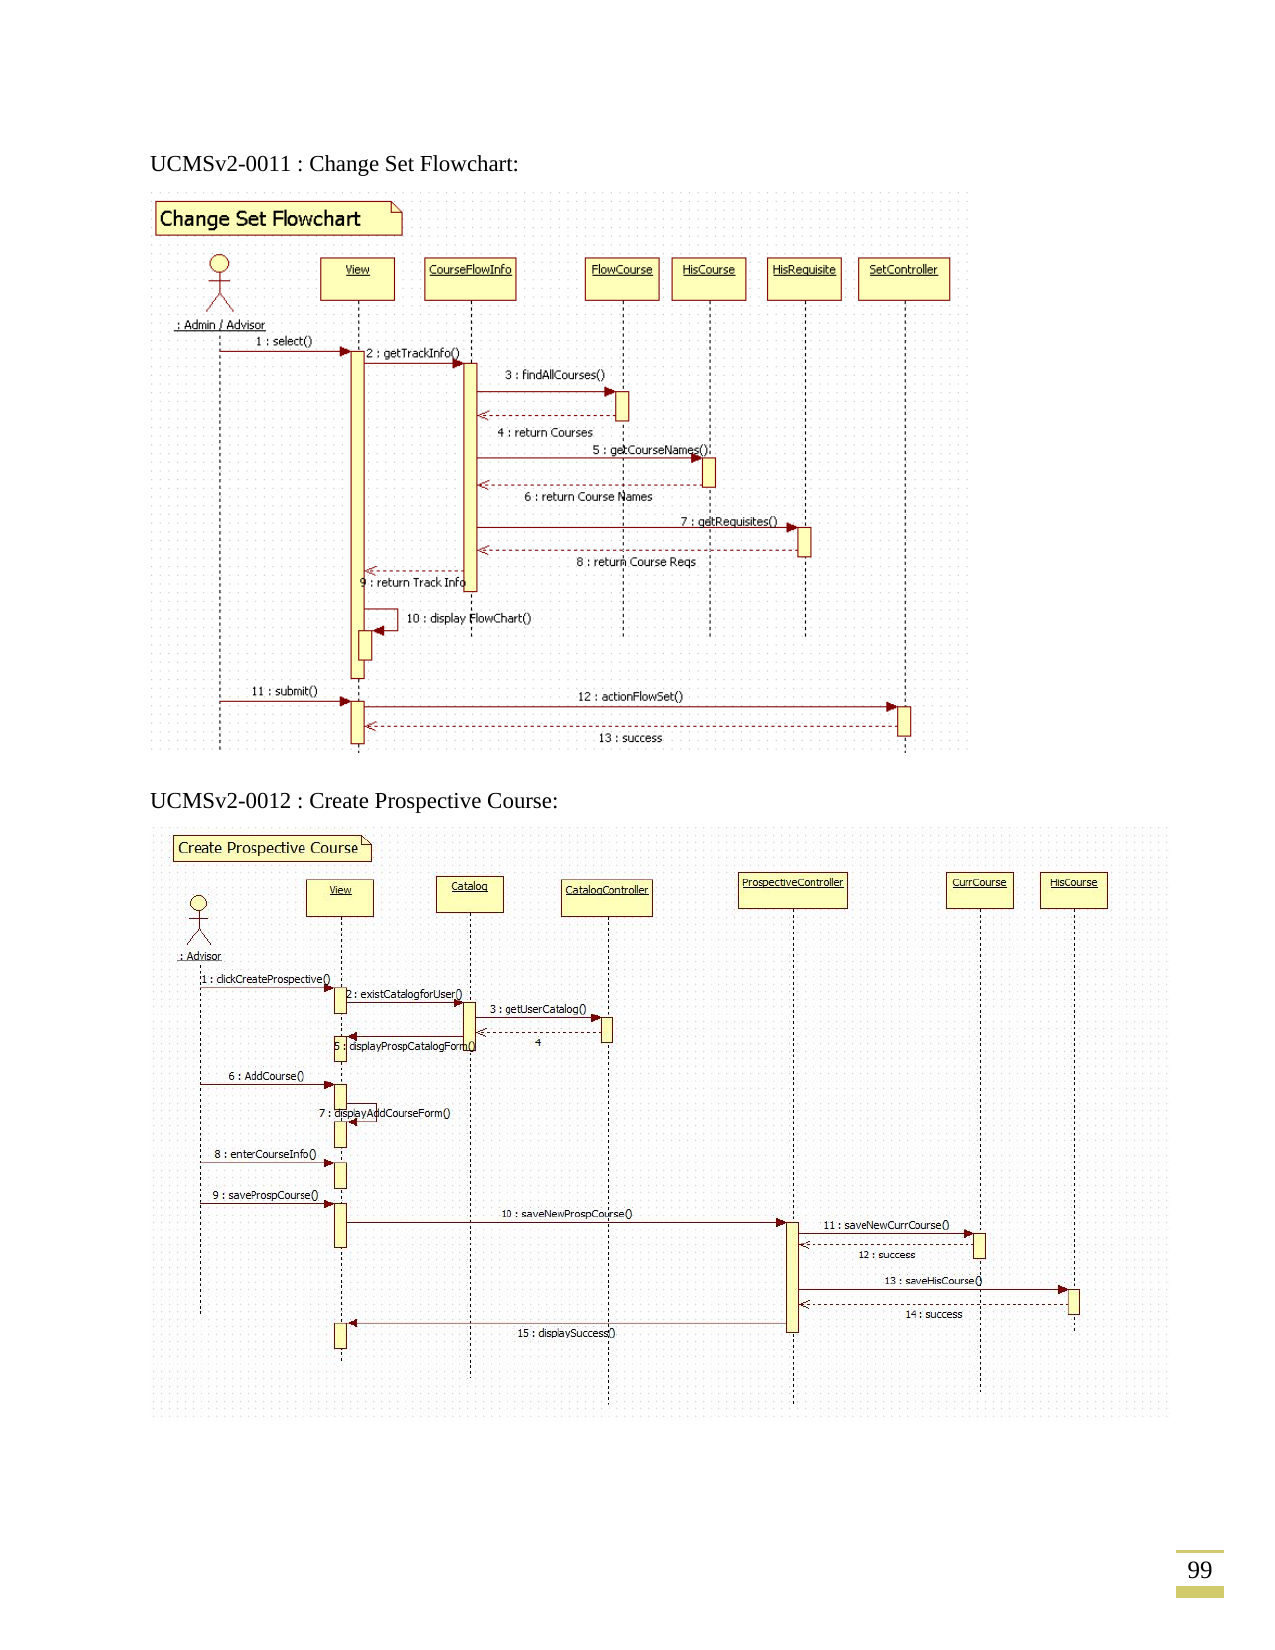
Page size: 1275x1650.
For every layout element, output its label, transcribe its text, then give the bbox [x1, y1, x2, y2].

text UCMSv2-0011 : Change Set Flowchart: [150, 150, 1125, 176]
picture [150, 827, 1171, 1418]
text UCMSv2-0012 : Create Prospective Course: [150, 788, 1125, 814]
picture [150, 189, 972, 753]
